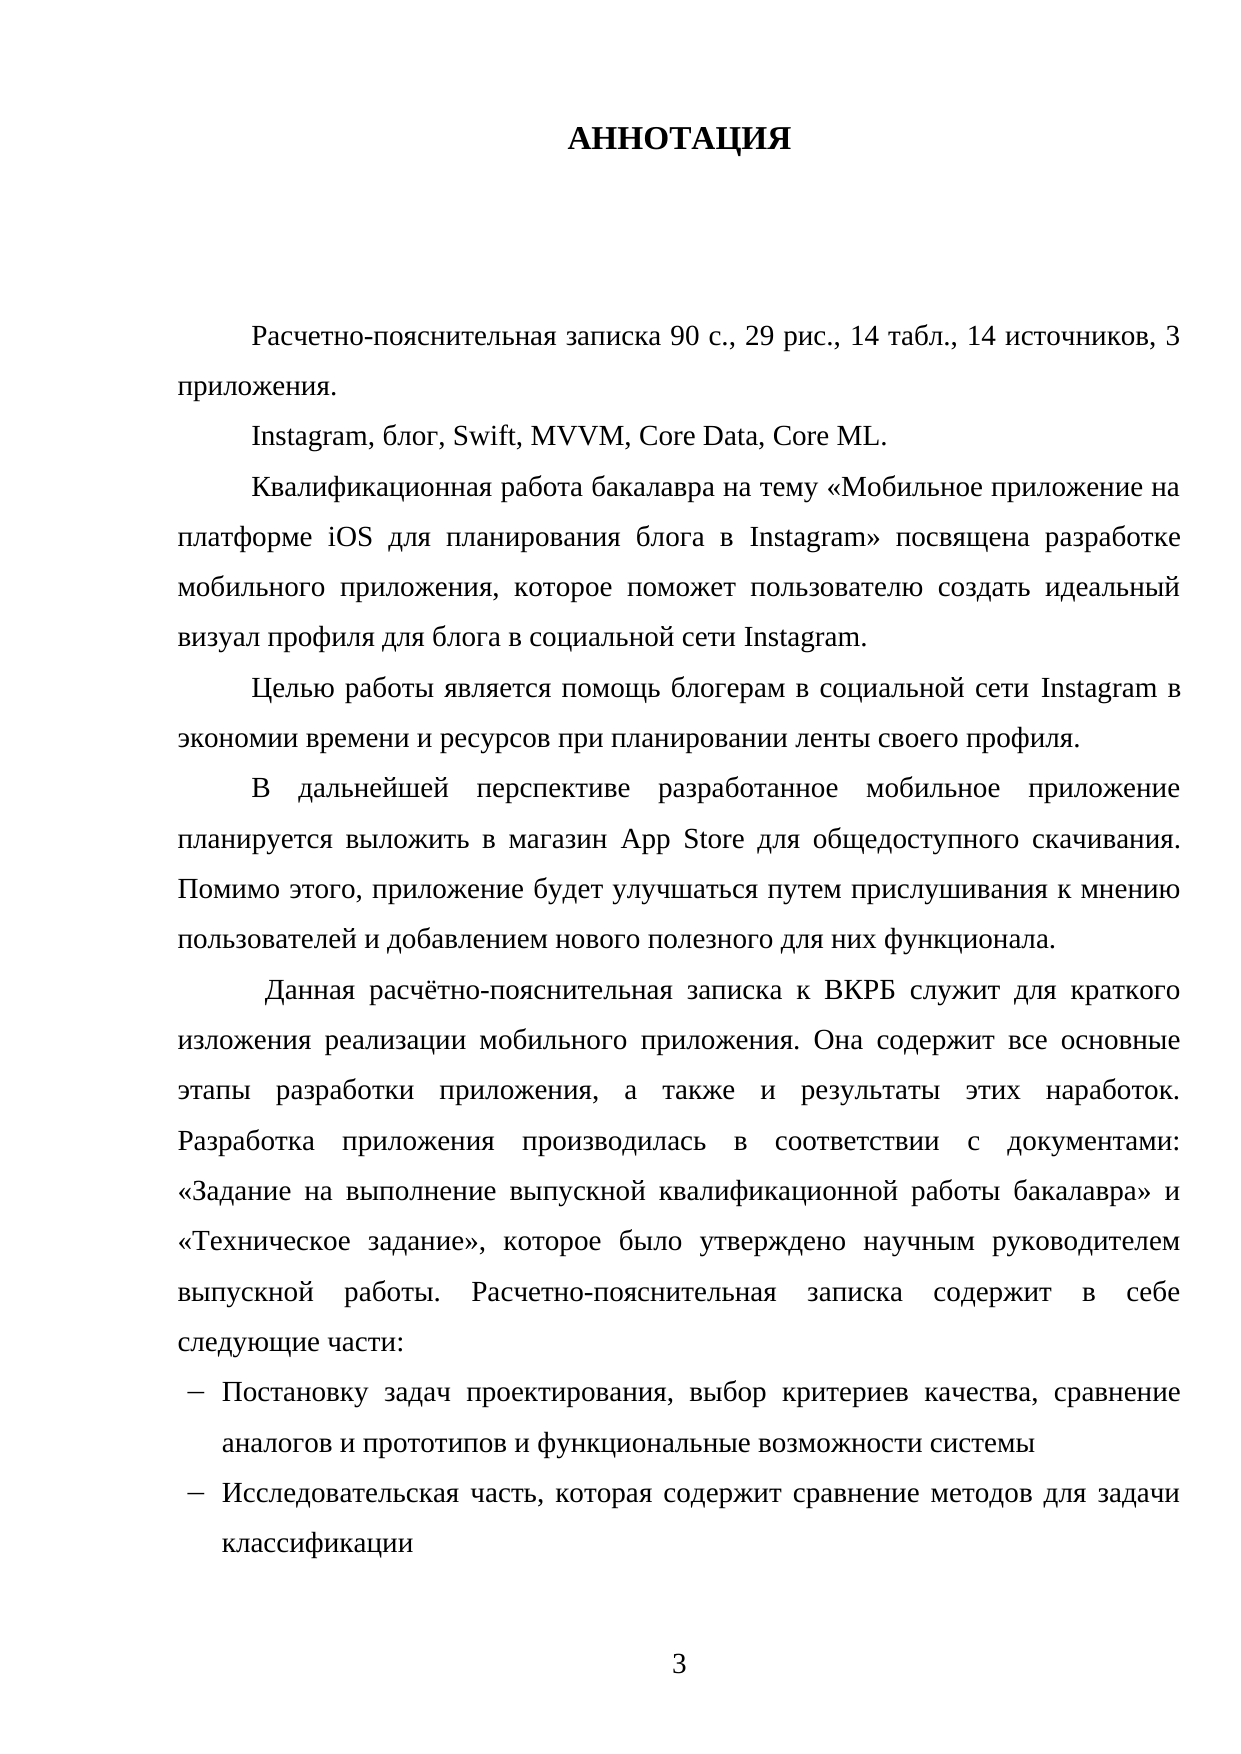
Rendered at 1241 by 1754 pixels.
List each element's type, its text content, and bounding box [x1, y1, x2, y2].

text Целью работы является помощь блогерам в социальной сети Instagram в экономии времени и ресурсов при планировании ленты своего профиля. [177, 670, 1181, 754]
text Instagram, блог, Swift, MVVM, Core Data, Core ML. [177, 418, 1181, 452]
text Данная расчётно-пояснительная записка к ВКРБ служит для краткого изложения реализации мобильного приложения. Она содержит все основные этапы разработки приложения, а также и результаты этих наработок. Разработка приложения производилась в соответствии с документами: «Задание на выполнение выпускной квалификационной работы бакалавра» и «Техническое задание», которое было утверждено научным руководителем выпускной работы. Расчетно-пояснительная записка содержит в себе следующие части: [177, 972, 1181, 1357]
text Квалификационная работа бакалавра на тему «Мобильное приложение на платформе iOS для планирования блога в Instagram» посвящена разработке мобильного приложения, которое поможет пользователю создать идеальный визуал профиля для блога в социальной сети Instagram. [177, 469, 1181, 653]
list Исследовательская часть, которая содержит сравнение методов для задачи классификации [184, 1475, 1181, 1559]
text В дальнейшей перспективе разработанное мобильное приложение планируется выложить в магазин App Store для общедоступного скачивания. Помимо этого, приложение будет улучшаться путем прислушивания к мнению пользователей и добавлением нового полезного для них функционала. [177, 771, 1181, 955]
list Постановку задач проектирования, выбор критериев качества, сравнение аналогов и прототипов и функциональные возможности системы [184, 1374, 1181, 1458]
text Расчетно-пояснительная записка 90 с., 29 рис., 14 табл., 14 источников, 3 приложения. [177, 318, 1181, 402]
subtitle АННОТАЦИЯ [177, 118, 1181, 156]
